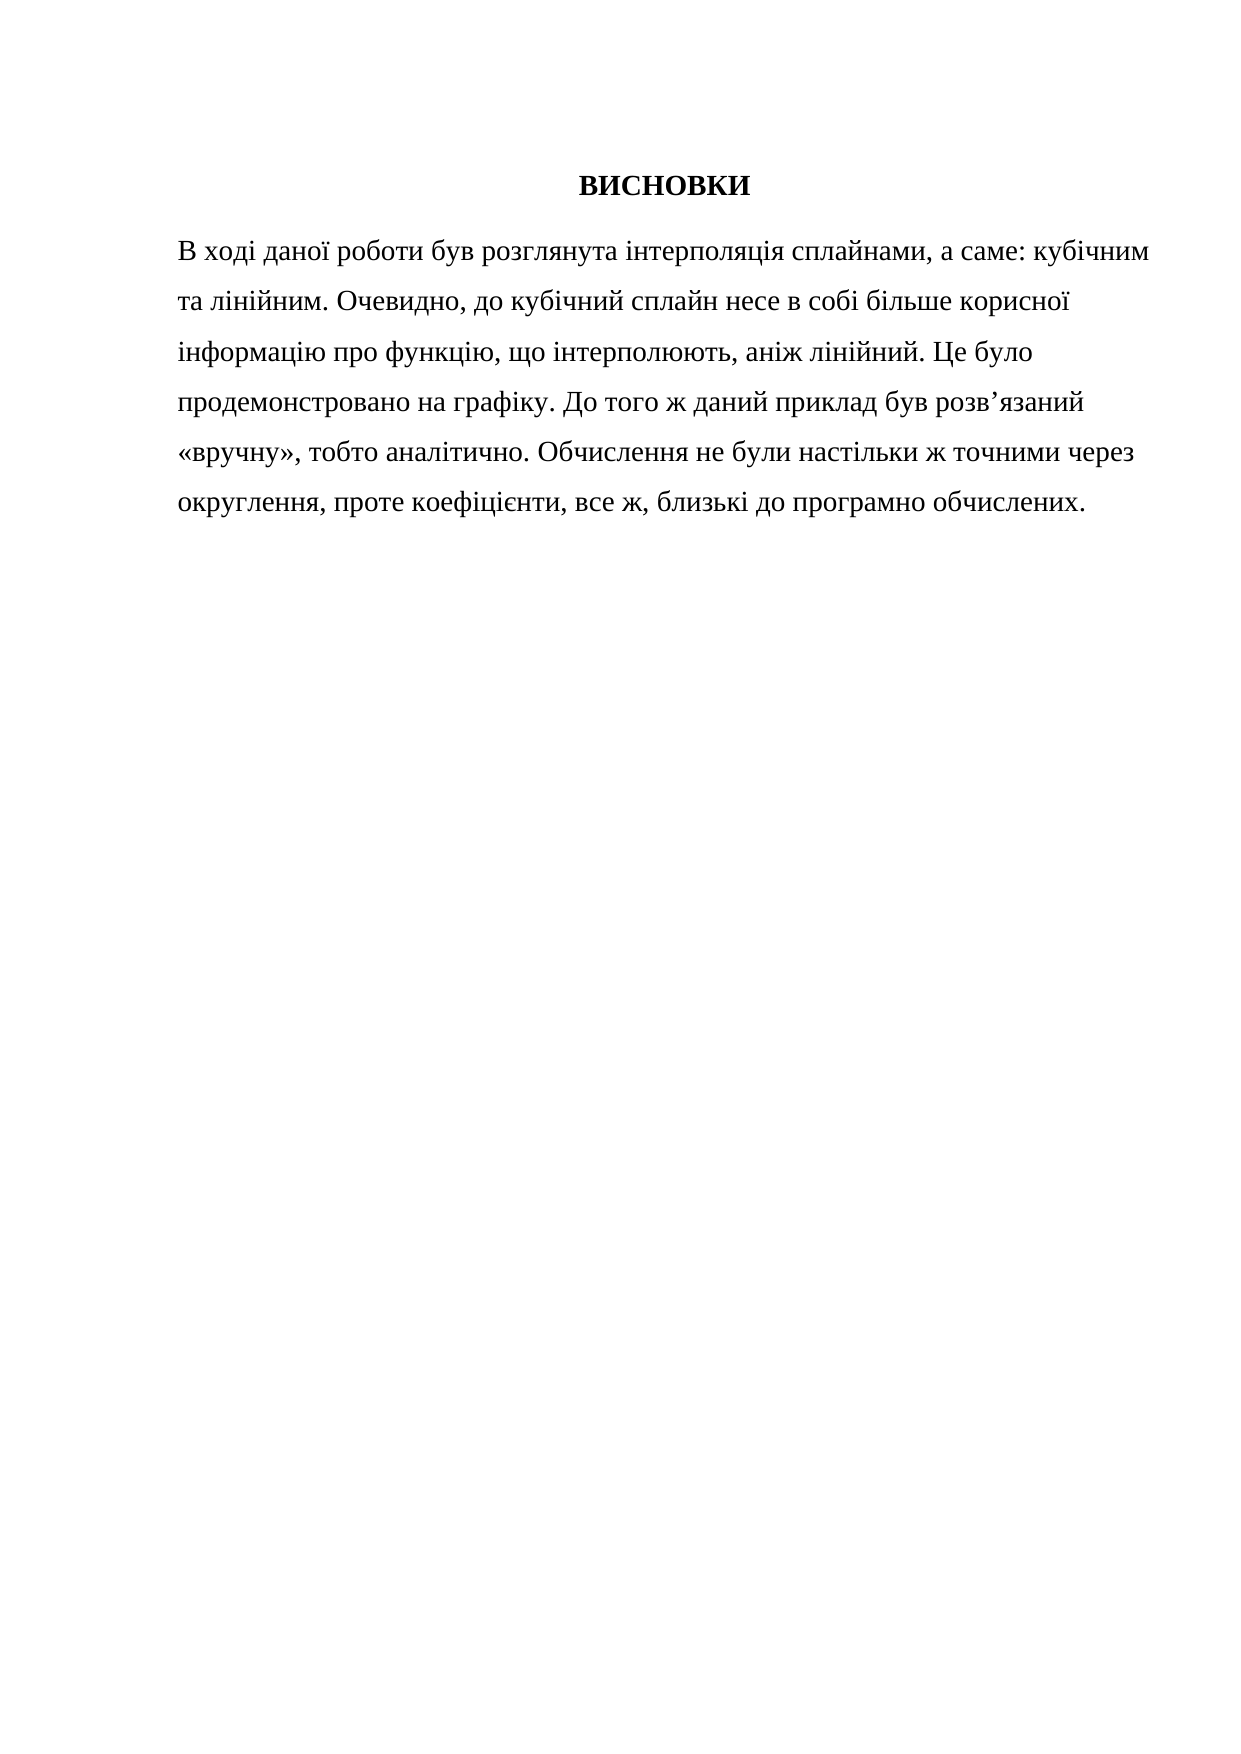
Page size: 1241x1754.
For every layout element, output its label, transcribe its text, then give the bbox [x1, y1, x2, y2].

text В ході даної роботи був розглянута інтерполяція сплайнами, а саме: кубічним та лінійним. Очевидно, до кубічний сплайн несе в собі більше корисної інформацію про функцію, що інтерполюють, аніж лінійний. Це було продемонстровано на графіку. До того ж даний приклад був розв’язаний «вручну», тобто аналітично. Обчислення не були настільки ж точними через округлення, проте коефіцієнти, все ж, близькі до програмно обчислених. [177, 233, 1152, 518]
text ВИСНОВКИ [177, 168, 1152, 202]
